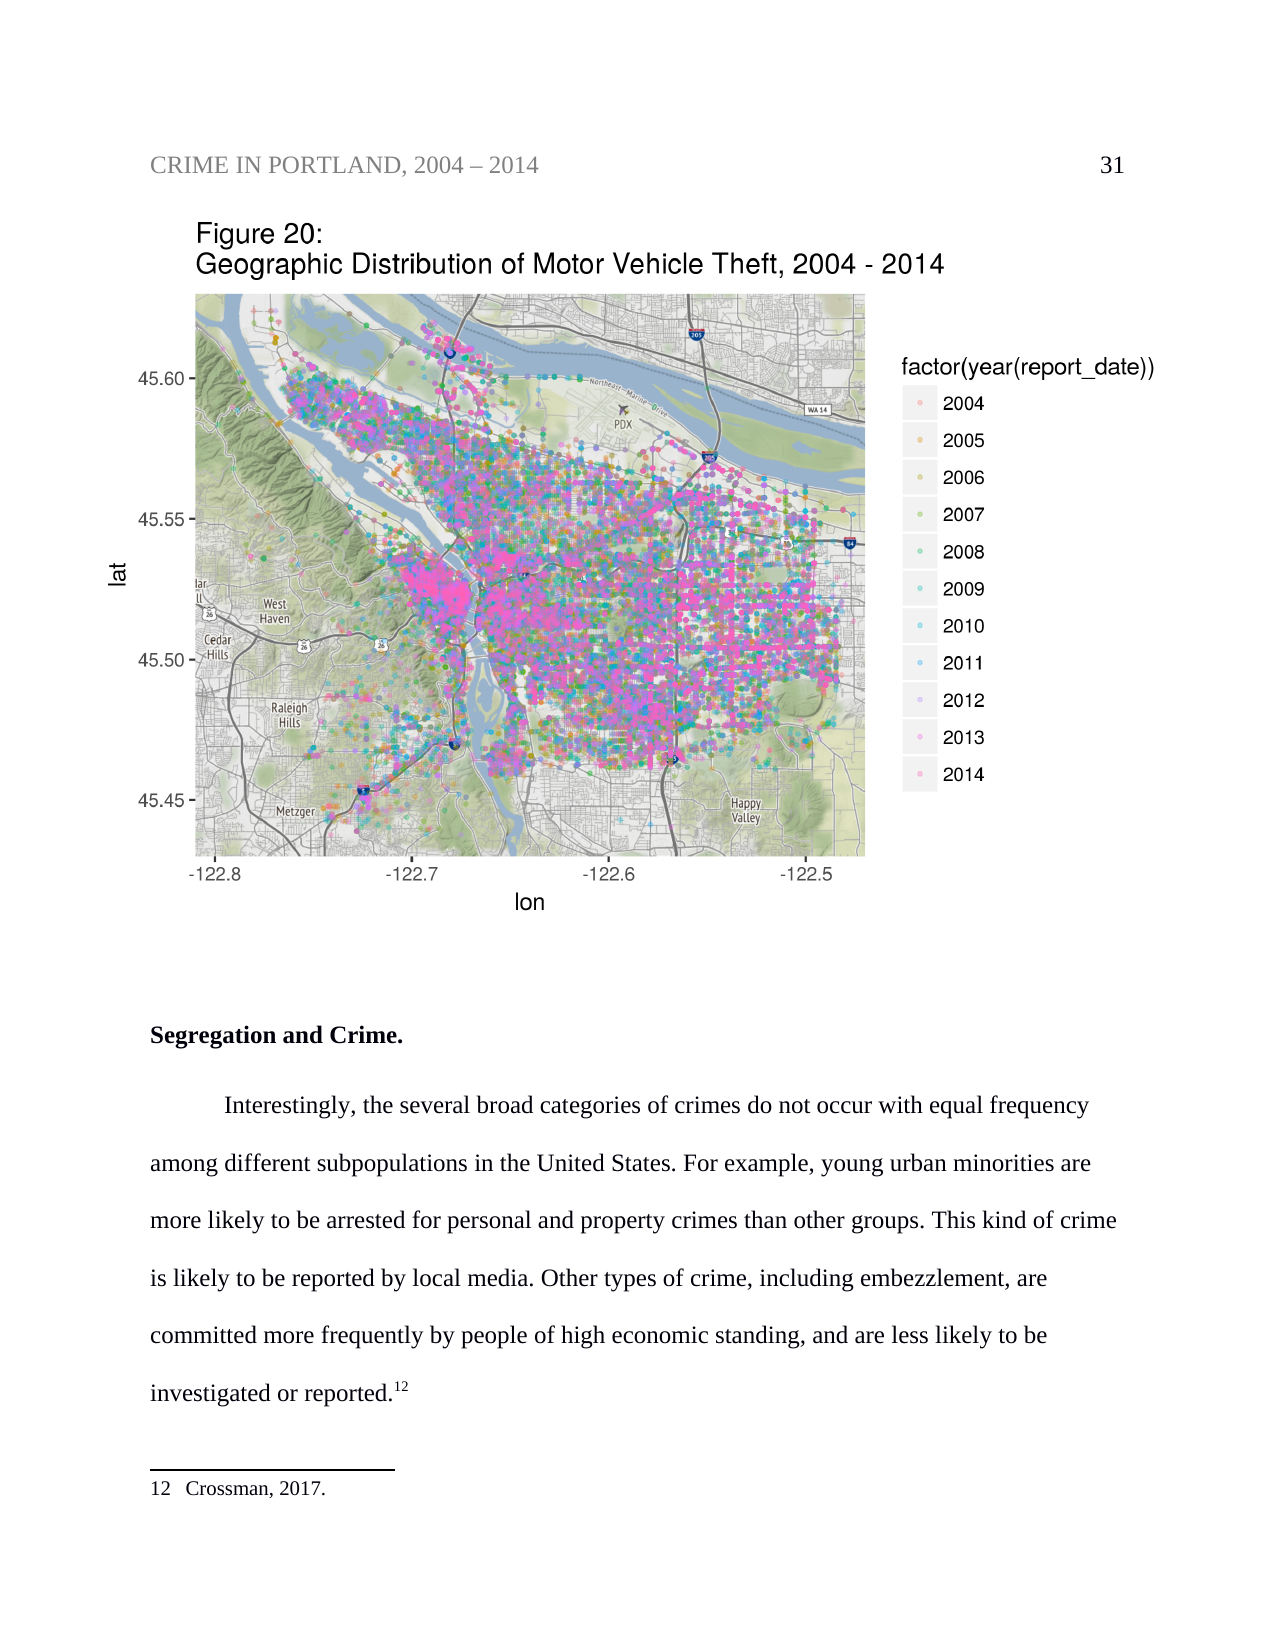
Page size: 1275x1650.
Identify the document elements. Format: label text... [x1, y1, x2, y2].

text Segregation and Crime. [150, 1021, 1125, 1049]
text Interestingly, the several broad categories of crimes do not occur with equal frequency among different subpopulations in the United States. For example, young urban minorities are more likely to be arrested for personal and property crimes than other groups. This kind of crime is likely to be reported by local media. Other types of crime, including embezzlement, are committed more frequently by people of high economic standing, and are less likely to be investigated or reported. [150, 1091, 1125, 1407]
picture [61, 210, 1214, 922]
